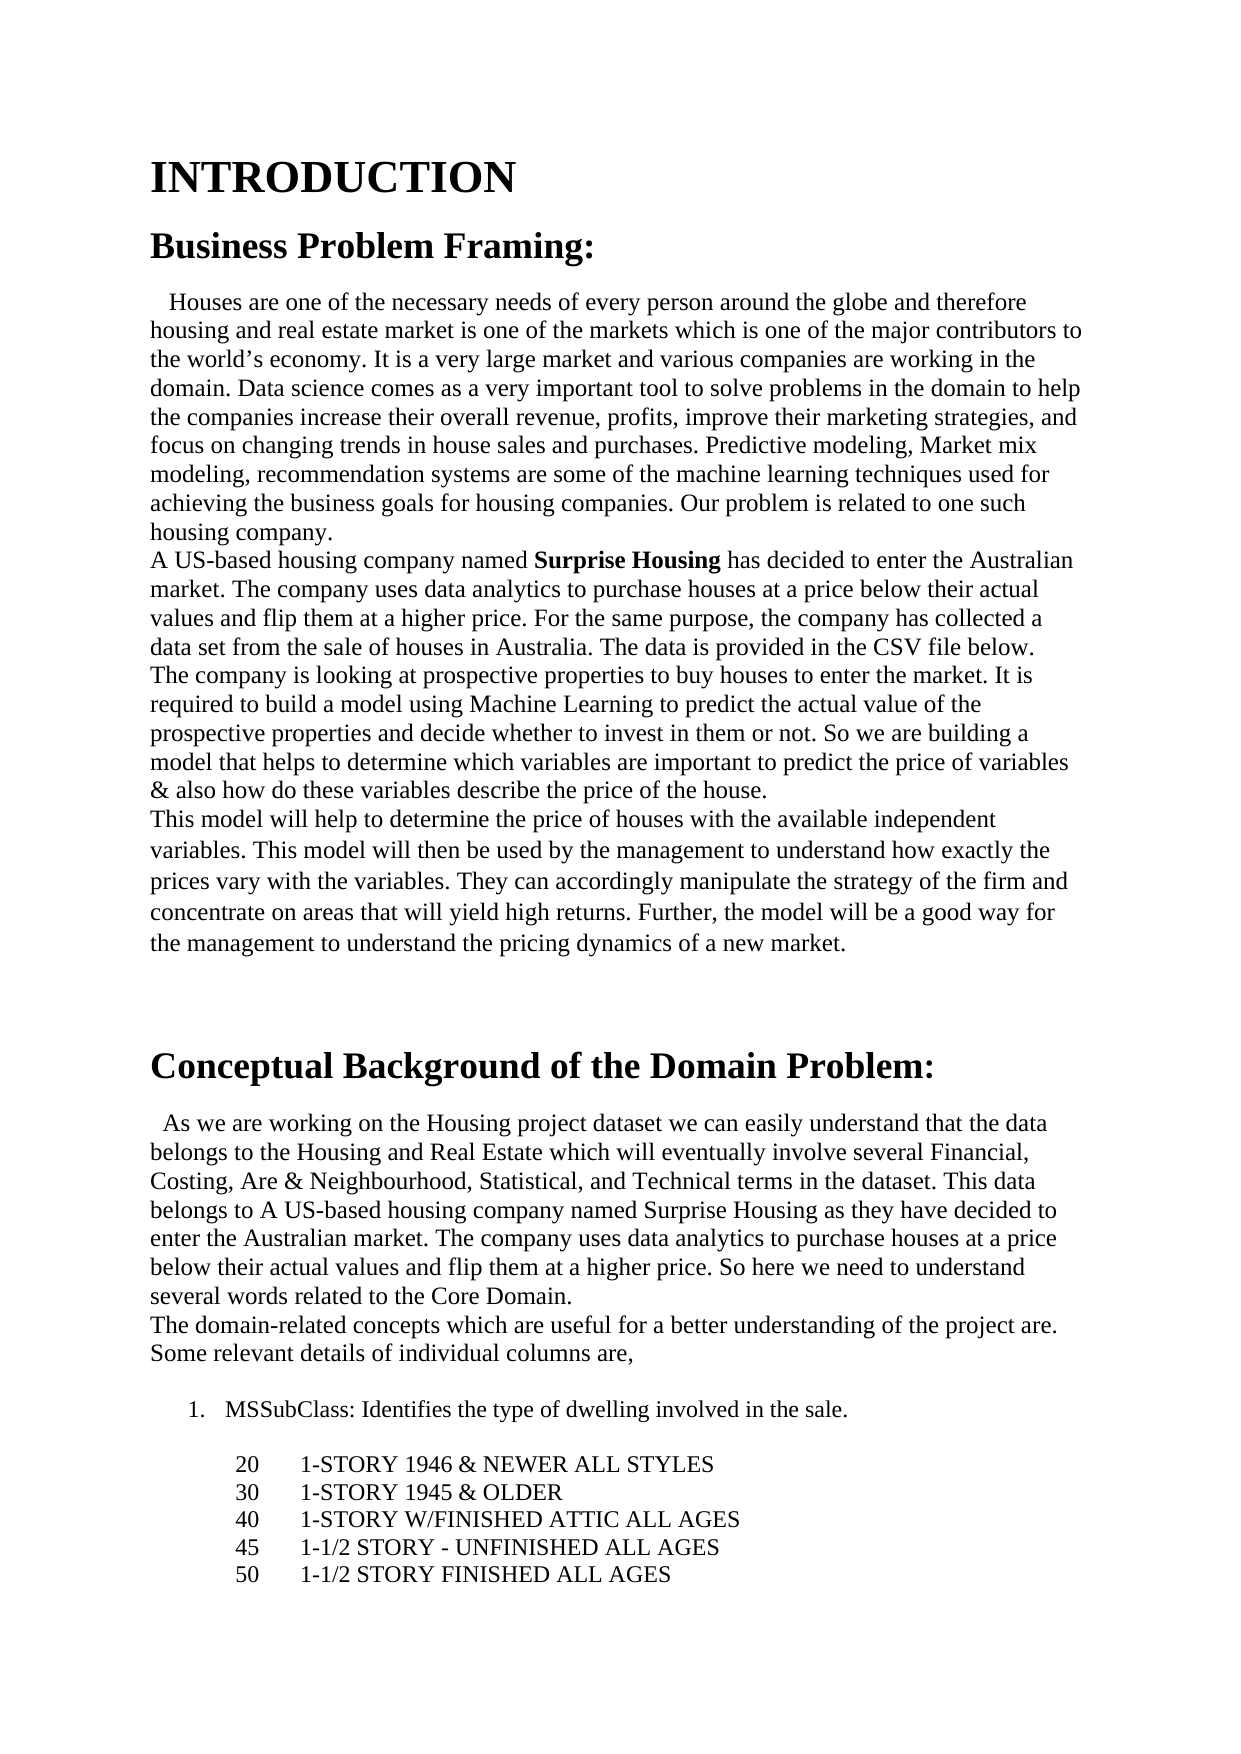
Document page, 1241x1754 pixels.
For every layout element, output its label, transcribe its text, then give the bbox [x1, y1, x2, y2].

text The domain-related concepts which are useful for a better understanding of the project are. [150, 1310, 1090, 1338]
text Business Problem Framing: [150, 223, 1090, 267]
text This model will help to determine the price of houses with the available independent variables. This model will then be used by the management to understand how exactly the prices vary with the variables. They can accordingly manipulate the strategy of the firm and concentrate on areas that will yield high returns. Further, the model will be a good way for the management to understand the pricing dynamics of a new market. [150, 804, 1090, 957]
text As we are working on the Housing project dataset we can easily understand that the data belongs to the Housing and Real Estate which will eventually involve several Financial, Costing, Are & Neighbourhood, Statistical, and Technical terms in the dataset. This data belongs to A US-based housing company named Surprise Housing as they have decided to enter the Australian market. The company uses data analytics to purchase houses at a price below their actual values and flip them at a higher price. So here we need to understand several words related to the Core Domain. [150, 1108, 1090, 1310]
list MSSubClass: Identifies the type of dwelling involved in the sale. [187, 1395, 1090, 1422]
text Some relevant details of individual columns are, [150, 1338, 1090, 1367]
text INTRODUCTION [150, 150, 1090, 203]
text A US-based housing company named Surprise Housing has decided to enter the Australian market. The company uses data analytics to purchase houses at a price below their actual values and flip them at a higher price. For the same purpose, the company has collected a data set from the sale of houses in Australia. The data is provided in the CSV file below. [150, 546, 1090, 661]
text The company is looking at prospective properties to buy houses to enter the market. It is required to build a model using Machine Learning to predict the actual value of the prospective properties and decide whether to invest in them or not. So we are building a model that helps to determine which variables are important to predict the price of variables & also how do these variables describe the price of the house. [150, 661, 1090, 804]
text Houses are one of the necessary needs of every person around the globe and therefore housing and real estate market is one of the markets which is one of the major contributors to the world’s economy. It is a very large market and various companies are working in the domain. Data science comes as a very important tool to solve problems in the domain to help the companies increase their overall revenue, profits, improve their marketing strategies, and focus on changing trends in house sales and purchases. Predictive modeling, Market mix modeling, recommendation systems are some of the machine learning techniques used for achieving the business goals for housing companies. Our problem is related to one such housing company. [150, 287, 1090, 546]
text 45 1-1/2 STORY - UNFINISHED ALL AGES [187, 1533, 1090, 1560]
text Conceptual Background of the Domain Problem: [150, 1042, 1090, 1088]
text 20 1-STORY 1946 & NEWER ALL STYLES [187, 1450, 1090, 1478]
text 50 1-1/2 STORY FINISHED ALL AGES [187, 1560, 1090, 1588]
text 40 1-STORY W/FINISHED ATTIC ALL AGES [187, 1505, 1090, 1533]
text 30 1-STORY 1945 & OLDER [187, 1478, 1090, 1505]
